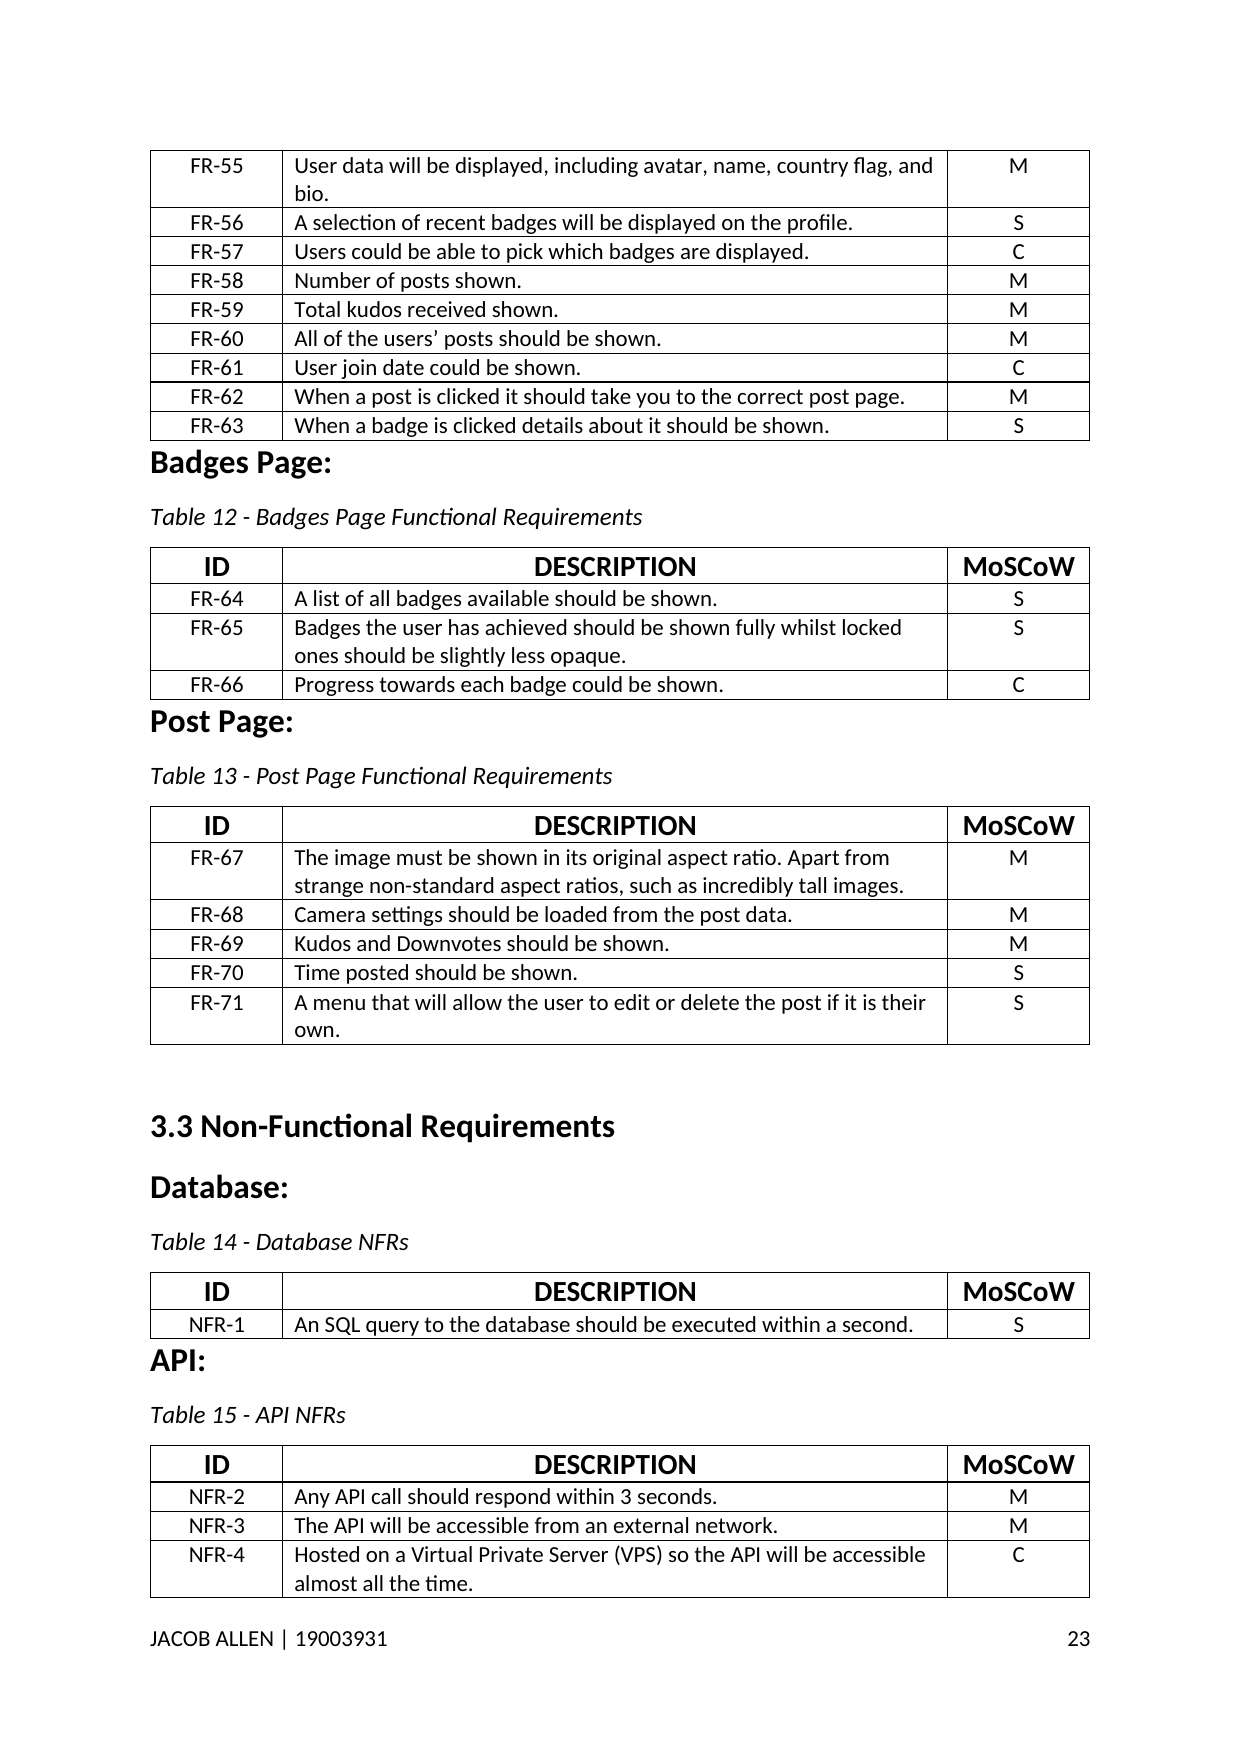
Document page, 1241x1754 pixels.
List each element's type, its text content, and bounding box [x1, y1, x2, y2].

table_cell All of the users’ posts should be shown. [283, 324, 947, 352]
table_cell Badges the user has achieved should be shown fully whilst locked ones should be slightly less opaque. [283, 614, 947, 669]
table_cell Users could be able to pick which badges are displayed. [283, 237, 947, 265]
table_cell FR-58 [151, 266, 282, 294]
text Table 12 - Badges Page Functional Requirements [150, 501, 1090, 532]
table_header ID [151, 807, 282, 842]
text API: [150, 1339, 1090, 1379]
table_cell M [948, 151, 1089, 207]
table_cell FR-57 [151, 237, 282, 265]
table_header MoSCoW [948, 1273, 1089, 1309]
text Table 13 - Post Page Functional Requirements [150, 760, 1090, 791]
table_cell FR-60 [151, 324, 282, 352]
table_cell FR-69 [151, 930, 282, 957]
table_cell NFR-4 [151, 1541, 282, 1597]
table_header DESCRIPTION [283, 548, 947, 583]
table_cell When a post is clicked it should take you to the correct post page. [283, 383, 947, 411]
table_cell FR-61 [151, 354, 282, 381]
table_header DESCRIPTION [283, 1273, 947, 1309]
table_cell Total kudos received shown. [283, 295, 947, 323]
table_cell S [948, 584, 1089, 612]
table_cell M [948, 900, 1089, 928]
table_cell An SQL query to the database should be executed within a second. [283, 1310, 947, 1338]
table_header ID [151, 1273, 282, 1309]
table_cell NFR-2 [151, 1483, 282, 1511]
text Post Page: [150, 700, 1090, 740]
table_cell FR-63 [151, 412, 282, 439]
table_cell FR-67 [151, 843, 282, 899]
text Table 14 - Database NFRs [150, 1227, 1090, 1257]
table_cell FR-70 [151, 959, 282, 987]
table_cell NFR-1 [151, 1310, 282, 1338]
table_cell M [948, 383, 1089, 411]
table_cell C [948, 354, 1089, 381]
table_header MoSCoW [948, 807, 1089, 842]
table_cell C [948, 1541, 1089, 1597]
text Table 15 - API NFRs [150, 1399, 1090, 1430]
table_cell FR-66 [151, 671, 282, 698]
table_cell C [948, 671, 1089, 698]
table_header ID [151, 1446, 282, 1481]
table_cell Hosted on a Virtual Private Server (VPS) so the API will be accessible almost all the time. [283, 1541, 947, 1597]
table_cell When a badge is clicked details about it should be shown. [283, 412, 947, 439]
table_cell Progress towards each badge could be shown. [283, 671, 947, 698]
table_cell Number of posts shown. [283, 266, 947, 294]
table_header ID [151, 548, 282, 583]
table_cell S [948, 959, 1089, 987]
table_cell A selection of recent badges will be displayed on the profile. [283, 208, 947, 236]
table_cell S [948, 988, 1089, 1044]
table_cell FR-62 [151, 383, 282, 411]
table_header DESCRIPTION [283, 1446, 947, 1481]
table_cell M [948, 295, 1089, 323]
table_cell S [948, 614, 1089, 669]
table_header DESCRIPTION [283, 807, 947, 842]
table_cell Any API call should respond within 3 seconds. [283, 1483, 947, 1511]
table_cell User data will be displayed, including avatar, name, country flag, and bio. [283, 151, 947, 207]
table_cell FR-65 [151, 614, 282, 669]
table_cell S [948, 1310, 1089, 1338]
table_cell FR-59 [151, 295, 282, 323]
table_cell The image must be shown in its original aspect ratio. Apart from strange non-standard aspect ratios, such as incredibly tall images. [283, 843, 947, 899]
table_cell M [948, 1483, 1089, 1511]
table_cell FR-71 [151, 988, 282, 1044]
table_cell Camera settings should be loaded from the post data. [283, 900, 947, 928]
table_cell FR-64 [151, 584, 282, 612]
table_header MoSCoW [948, 1446, 1089, 1481]
table_cell C [948, 237, 1089, 265]
text Badges Page: [150, 441, 1090, 481]
table_cell A menu that will allow the user to edit or delete the post if it is their own. [283, 988, 947, 1044]
table_cell User join date could be shown. [283, 354, 947, 381]
table_cell M [948, 324, 1089, 352]
table_cell M [948, 1512, 1089, 1539]
table_cell Time posted should be shown. [283, 959, 947, 987]
table_cell Kudos and Downvotes should be shown. [283, 930, 947, 957]
table_cell S [948, 208, 1089, 236]
table_cell S [948, 412, 1089, 439]
table_cell M [948, 266, 1089, 294]
table_header MoSCoW [948, 548, 1089, 583]
table_cell The API will be accessible from an external network. [283, 1512, 947, 1539]
table_cell FR-56 [151, 208, 282, 236]
table_cell FR-55 [151, 151, 282, 207]
table_cell NFR-3 [151, 1512, 282, 1539]
table_cell FR-68 [151, 900, 282, 928]
table_cell M [948, 843, 1089, 899]
text Database: [150, 1166, 1090, 1207]
table_cell A list of all badges available should be shown. [283, 584, 947, 612]
text 3.3 Non-Functional Requirements [150, 1105, 1090, 1146]
table_cell M [948, 930, 1089, 957]
